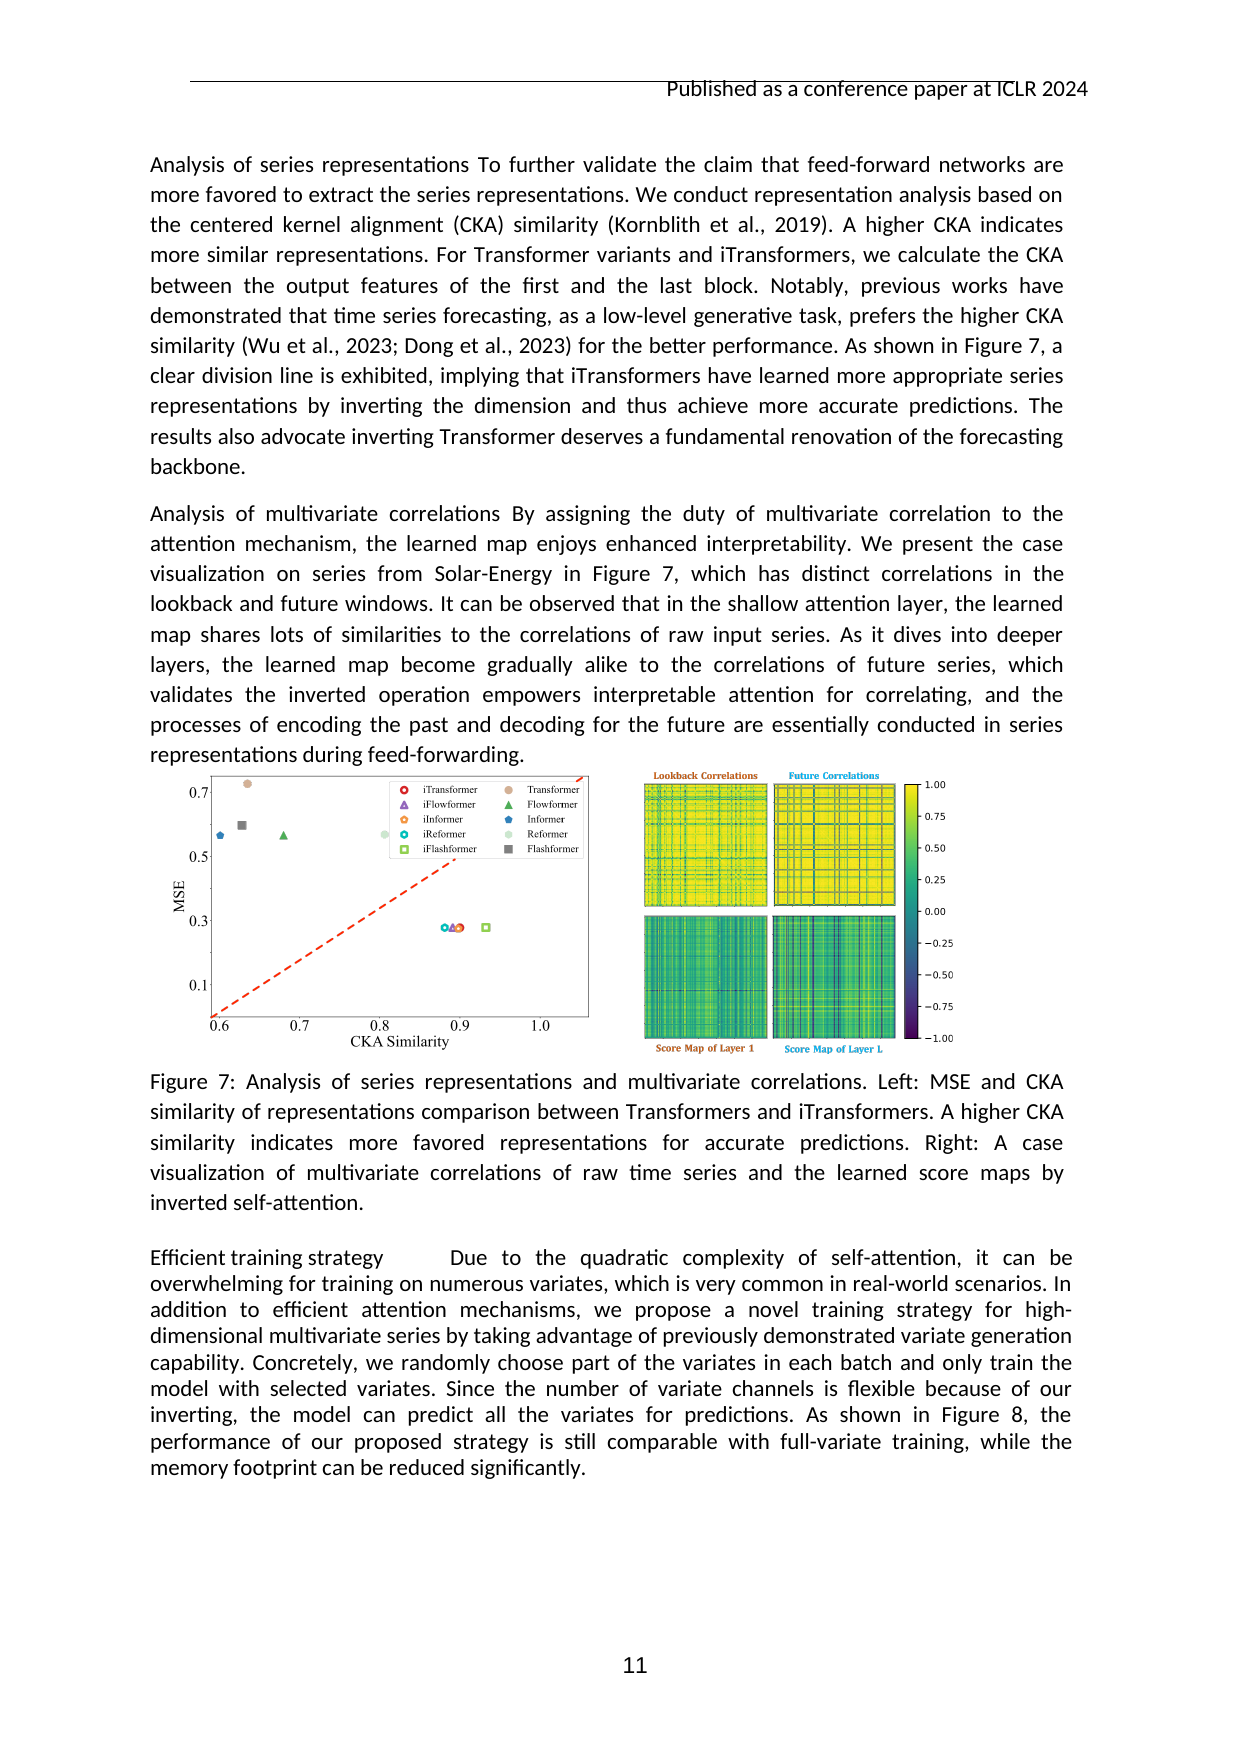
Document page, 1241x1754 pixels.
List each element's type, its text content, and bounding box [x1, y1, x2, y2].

text Analysis of multivariate correlations By assigning the duty of multivariate correlation to the attention mechanism, the learned map enjoys enhanced interpretability. We present the case visualization on series from Solar-Energy in Figure 7, which has distinct correlations in the lookback and future windows. It can be observed that in the shallow attention layer, the learned map shares lots of similarities to the correlations of raw input series. As it dives into deeper layers, the learned map become gradually alike to the correlations of future series, which validates the inverted operation empowers interpretable attention for correlating, and the processes of encoding the past and decoding for the future are essentially conducted in series representations during feed-forwarding. [150, 499, 1065, 769]
text Efficient training strategy Due to the quadratic complexity of self-attention, it can be overwhelming for training on numerous variates, which is very common in real-world scenarios. In addition to efficient attention mechanisms, we propose a novel training strategy for high-dimensional multivariate series by taking advantage of previously demonstrated variate generation capability. Concretely, we randomly choose part of the variates in each batch and only train the model with selected variates. Since the number of variate channels is flexible because of our inverting, the model can predict all the variates for predictions. As shown in Figure 8, the performance of our proposed strategy is still comparable with full-variate training, while the memory footprint can be reduced significantly. [150, 1244, 1074, 1481]
picture [172, 771, 953, 1054]
text Figure 7: Analysis of series representations and multivariate correlations. Left: MSE and CKA similarity of representations comparison between Transformers and iTransformers. A higher CKA similarity indicates more favored representations for accurate predictions. Right: A case visualization of multivariate correlations of raw time series and the learned score maps by inverted self-attention. [150, 1067, 1065, 1216]
text Analysis of series representations To further validate the claim that feed-forward networks are more favored to extract the series representations. We conduct representation analysis based on the centered kernel alignment (CKA) similarity (Kornblith et al., 2019). A higher CKA indicates more similar representations. For Transformer variants and iTransformers, we calculate the CKA between the output features of the first and the last block. Notably, previous works have demonstrated that time series forecasting, as a low-level generative task, prefers the higher CKA similarity (Wu et al., 2023; Dong et al., 2023) for the better performance. As shown in Figure 7, a clear division line is exhibited, implying that iTransformers have learned more appropriate series representations by inverting the dimension and thus achieve more accurate predictions. The results also advocate inverting Transformer deserves a fundamental renovation of the forecasting backbone. [150, 150, 1065, 480]
